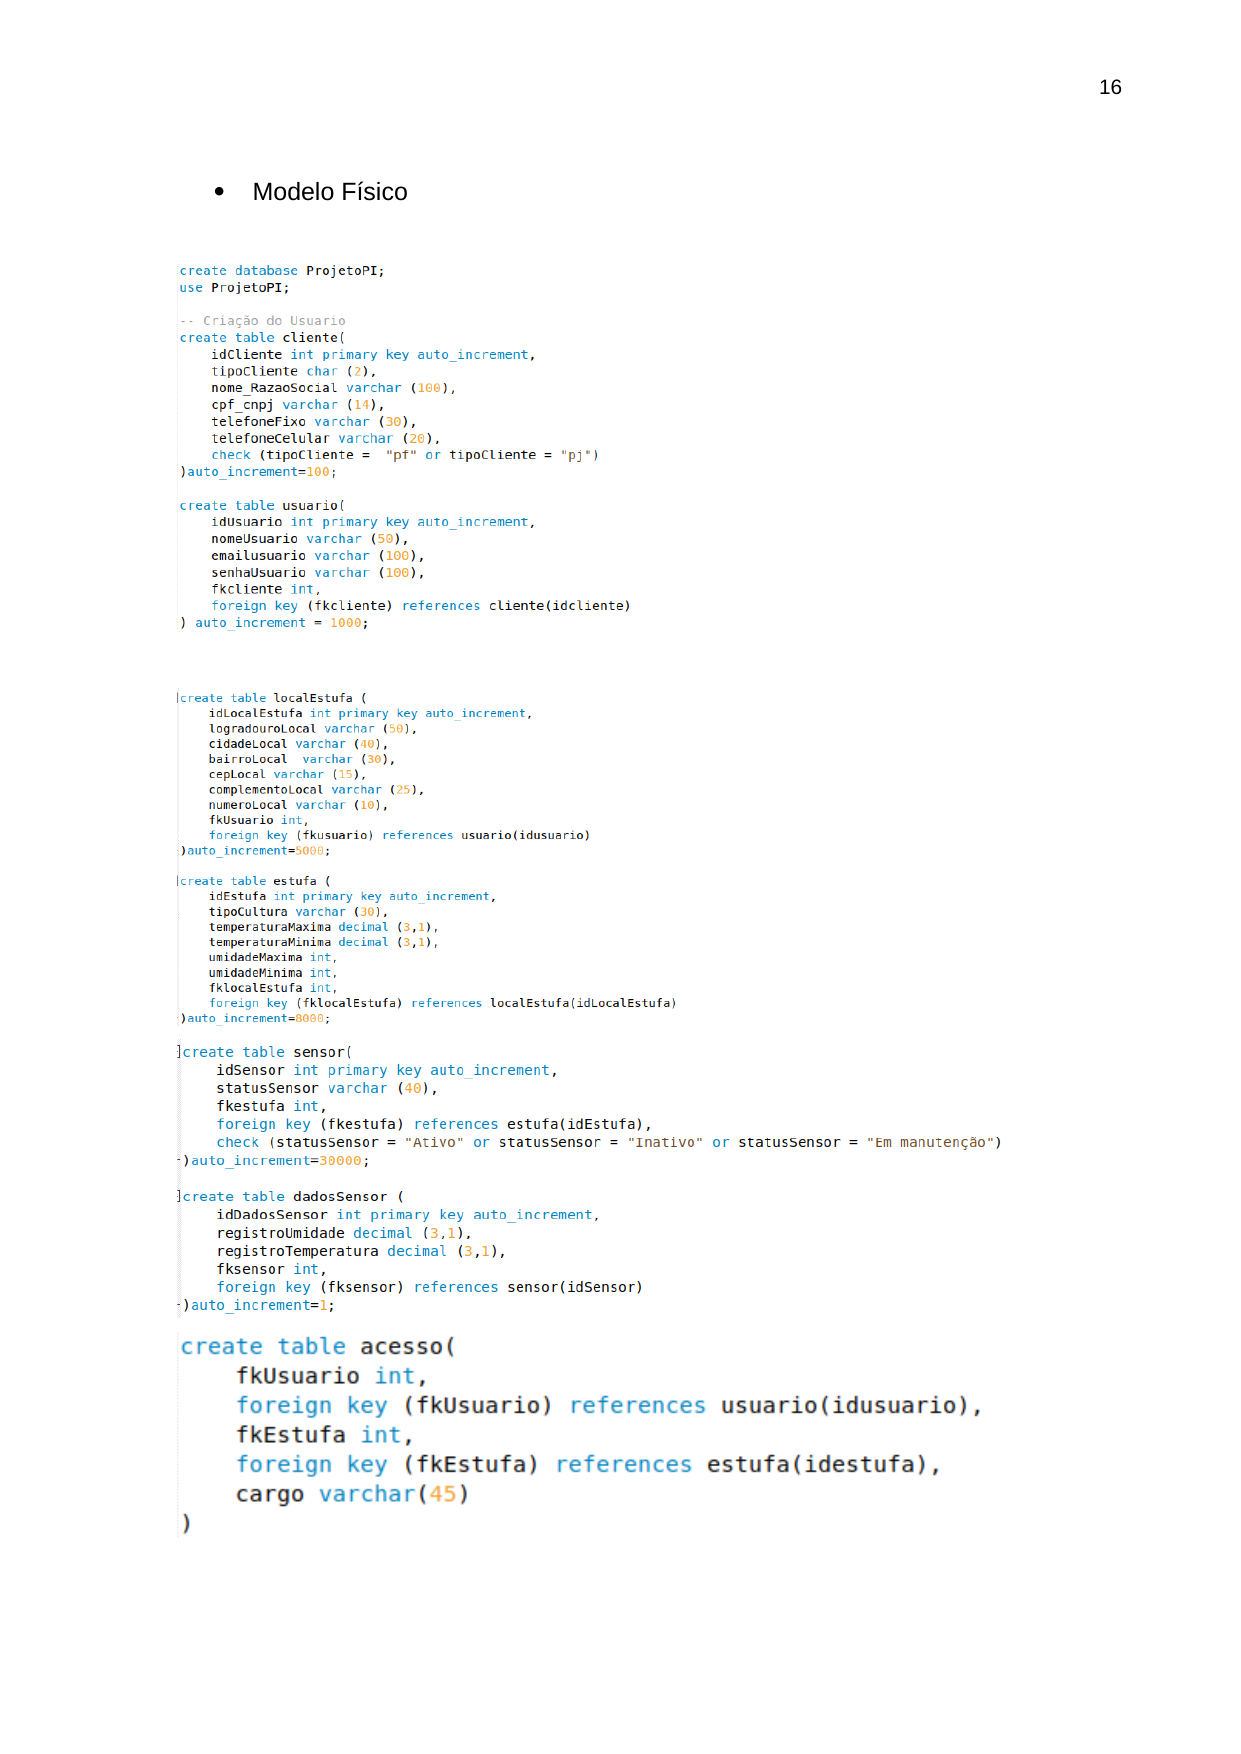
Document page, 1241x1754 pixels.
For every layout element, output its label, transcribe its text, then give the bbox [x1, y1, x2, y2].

picture [177, 1332, 1037, 1539]
picture [177, 1039, 1034, 1318]
picture [177, 688, 734, 1026]
list Modelo Físico [215, 177, 1122, 206]
picture [177, 263, 745, 631]
